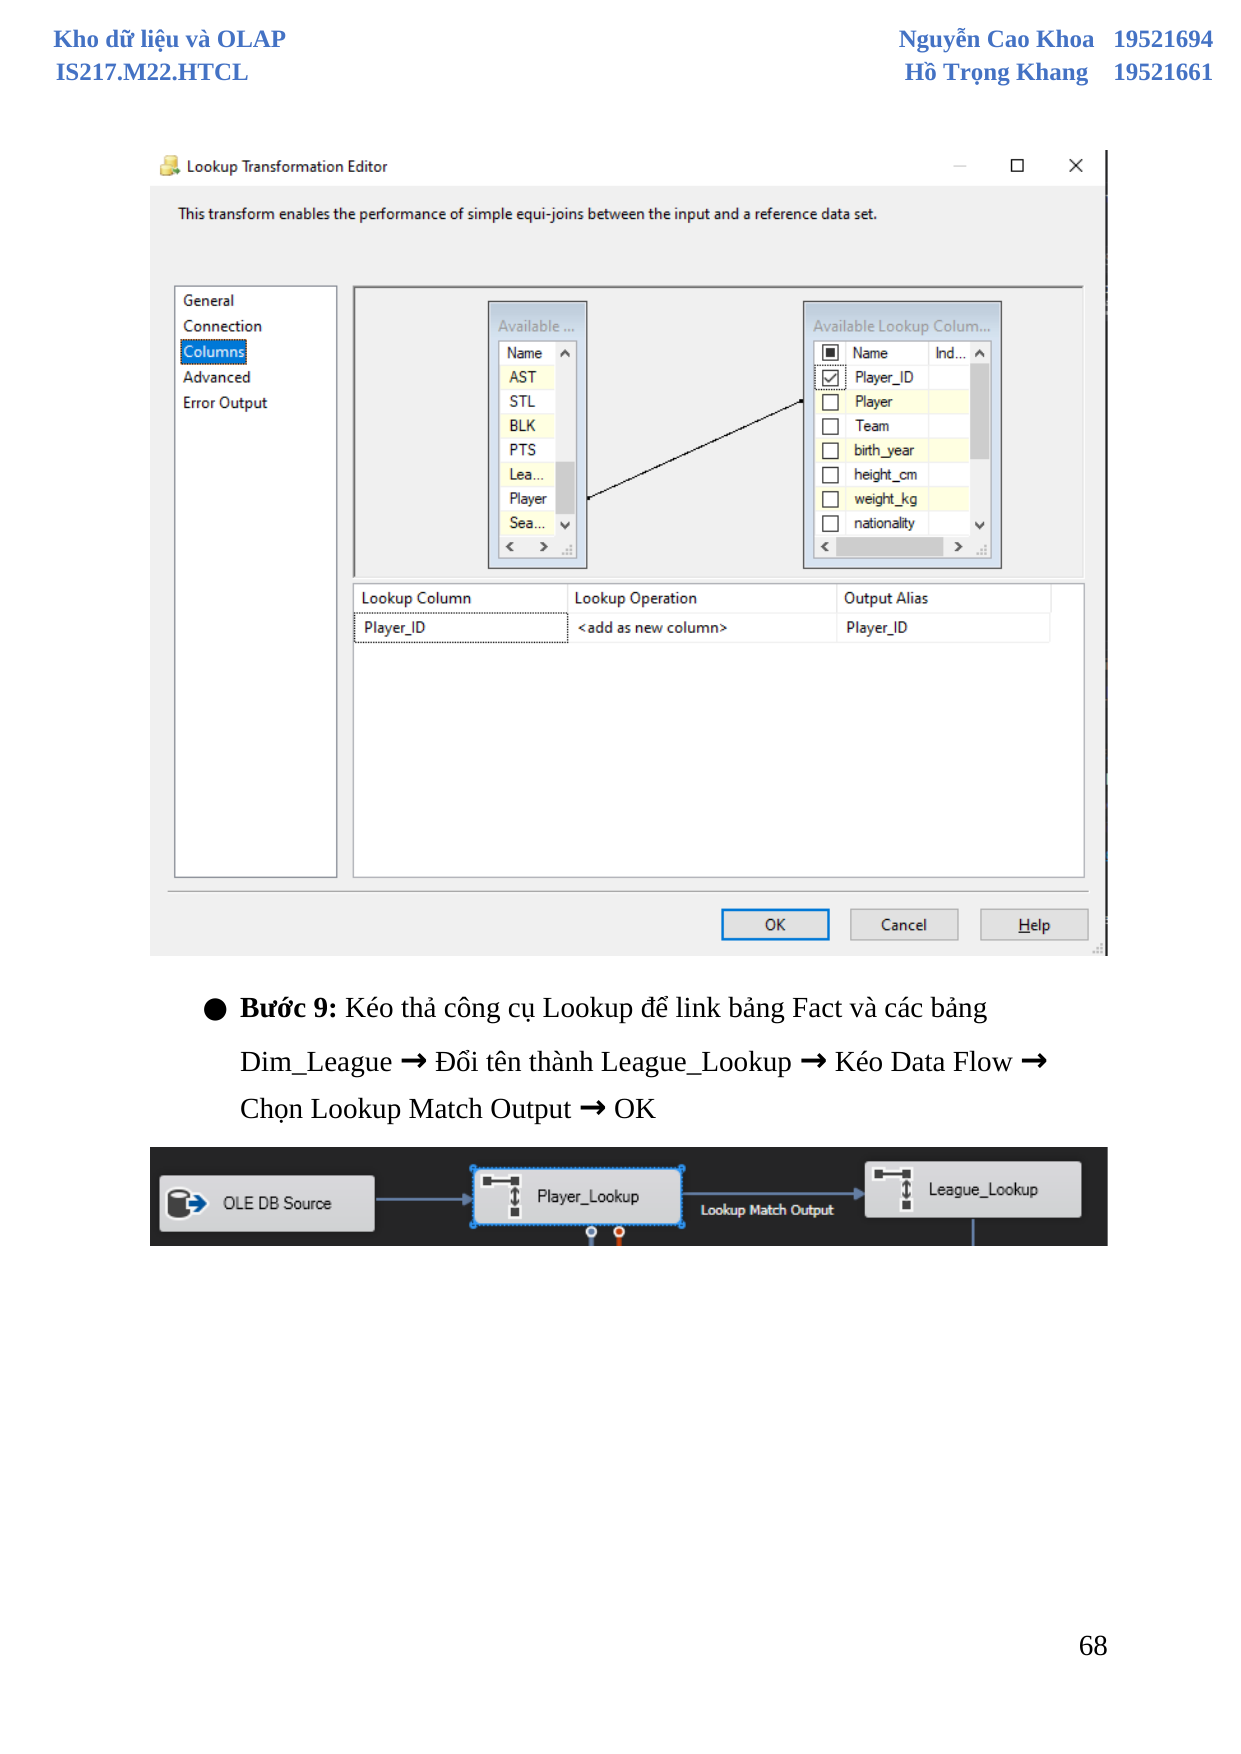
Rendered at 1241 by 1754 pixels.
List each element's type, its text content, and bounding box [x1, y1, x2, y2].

list Bước 9: Kéo thả công cụ Lookup để link bảng Fact và các bảng Dim_League Đổi tên thành League_Lookup Kéo Data Flow Chọn Lookup Match Output OK [202, 974, 1107, 1128]
picture [150, 1147, 1108, 1246]
picture [150, 150, 1108, 956]
